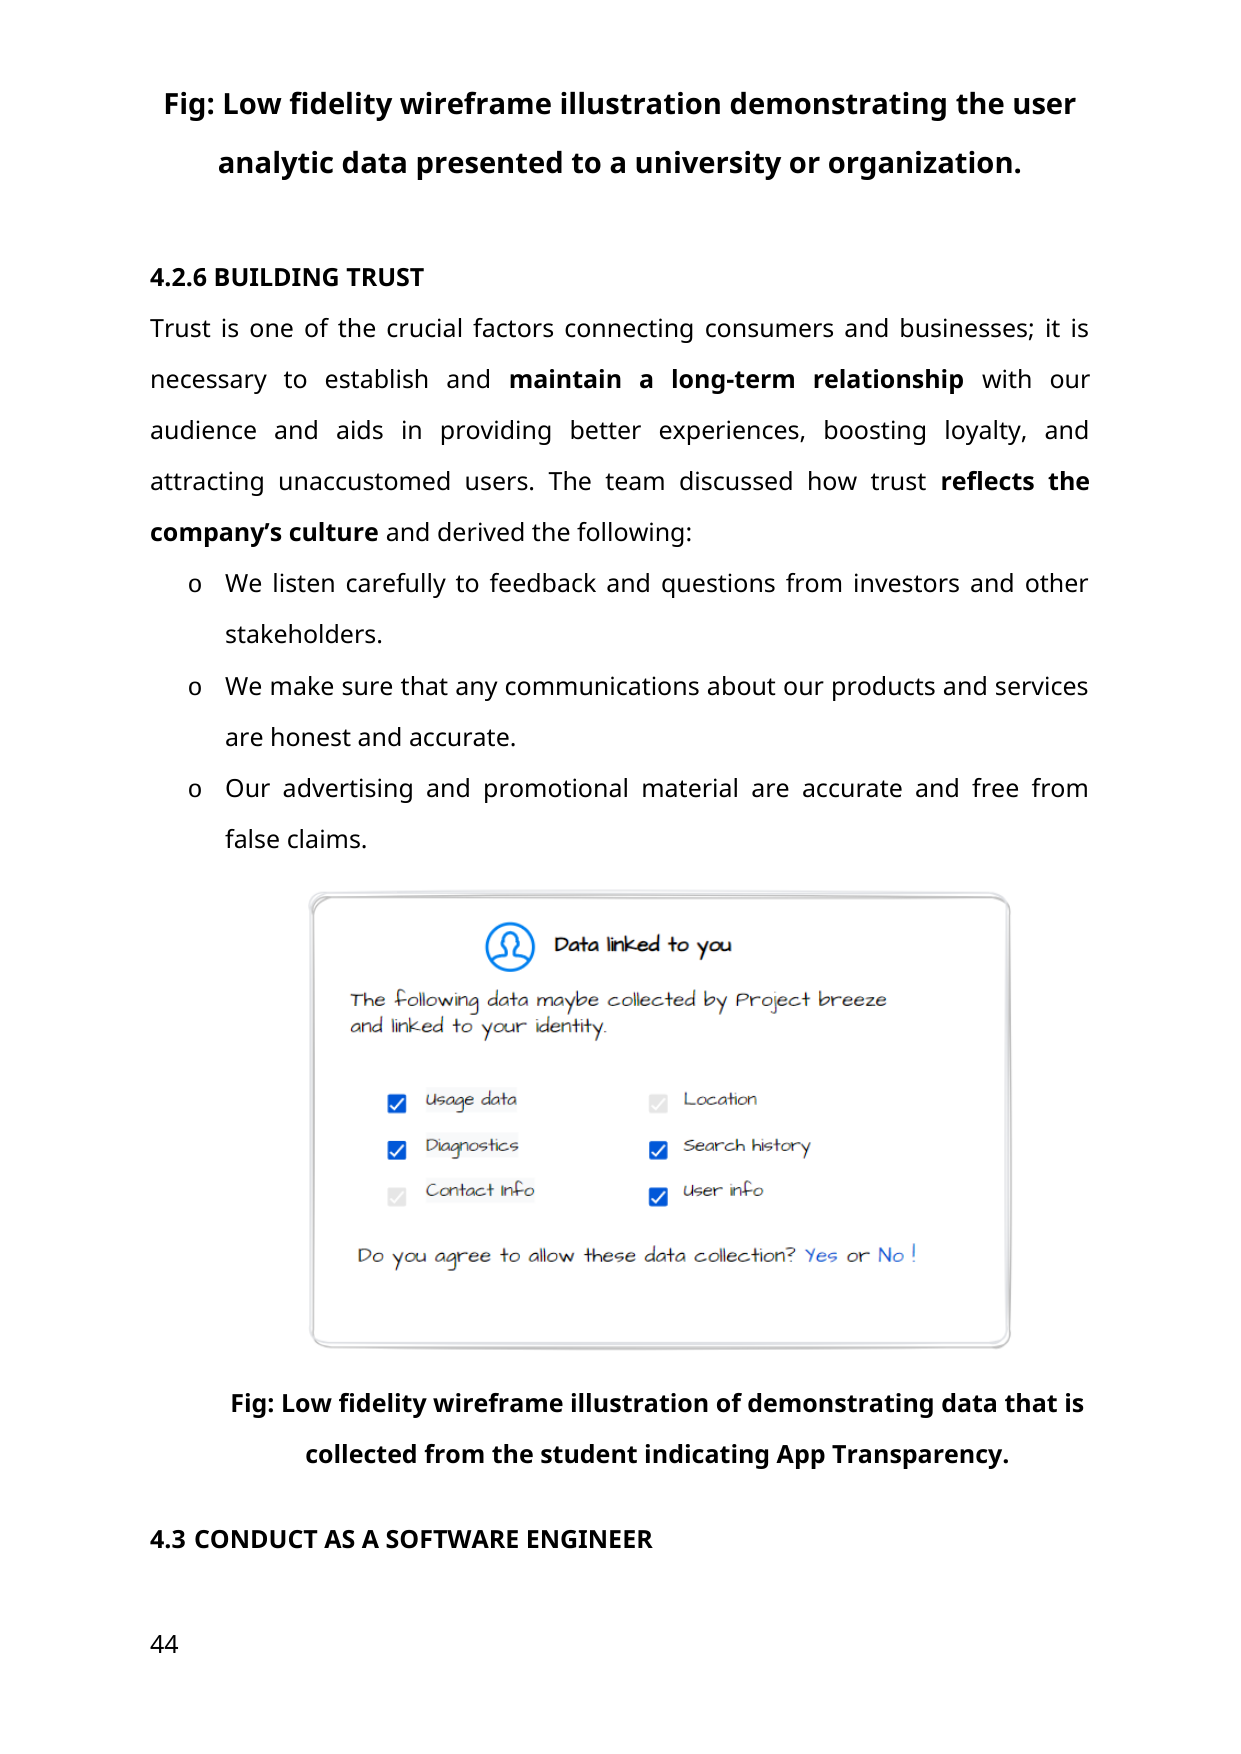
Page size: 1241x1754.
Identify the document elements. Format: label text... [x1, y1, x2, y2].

list We listen carefully to feedback and questions from investors and other stakeholders. [187, 566, 1090, 651]
subtitle Fig: Low fidelity wireframe illustration demonstrating the user analytic data presented to a university or organization. [150, 83, 1090, 182]
list CONDUCT AS A SOFTWARE ENGINEER [150, 1522, 1090, 1556]
text 4.2.6 BUILDING TRUST [150, 259, 1090, 294]
list We make sure that any communications about our products and services are honest and accurate. [187, 668, 1090, 753]
subtitle Fig: Low fidelity wireframe illustration of demonstrating data that is collected from the student indicating App Transparency. [225, 1386, 1090, 1471]
picture [282, 872, 1033, 1365]
text Trust is one of the crucial factors connecting consumers and businesses; it is necessary to establish and maintain a long-term relationship with our audience and aids in providing better experiences, boosting loyalty, and attracting unaccustomed users. The team discussed how trust reflects the company’s culture and derived the following: [150, 311, 1090, 549]
list Our advertising and promotional material are accurate and free from false claims. [187, 770, 1090, 856]
